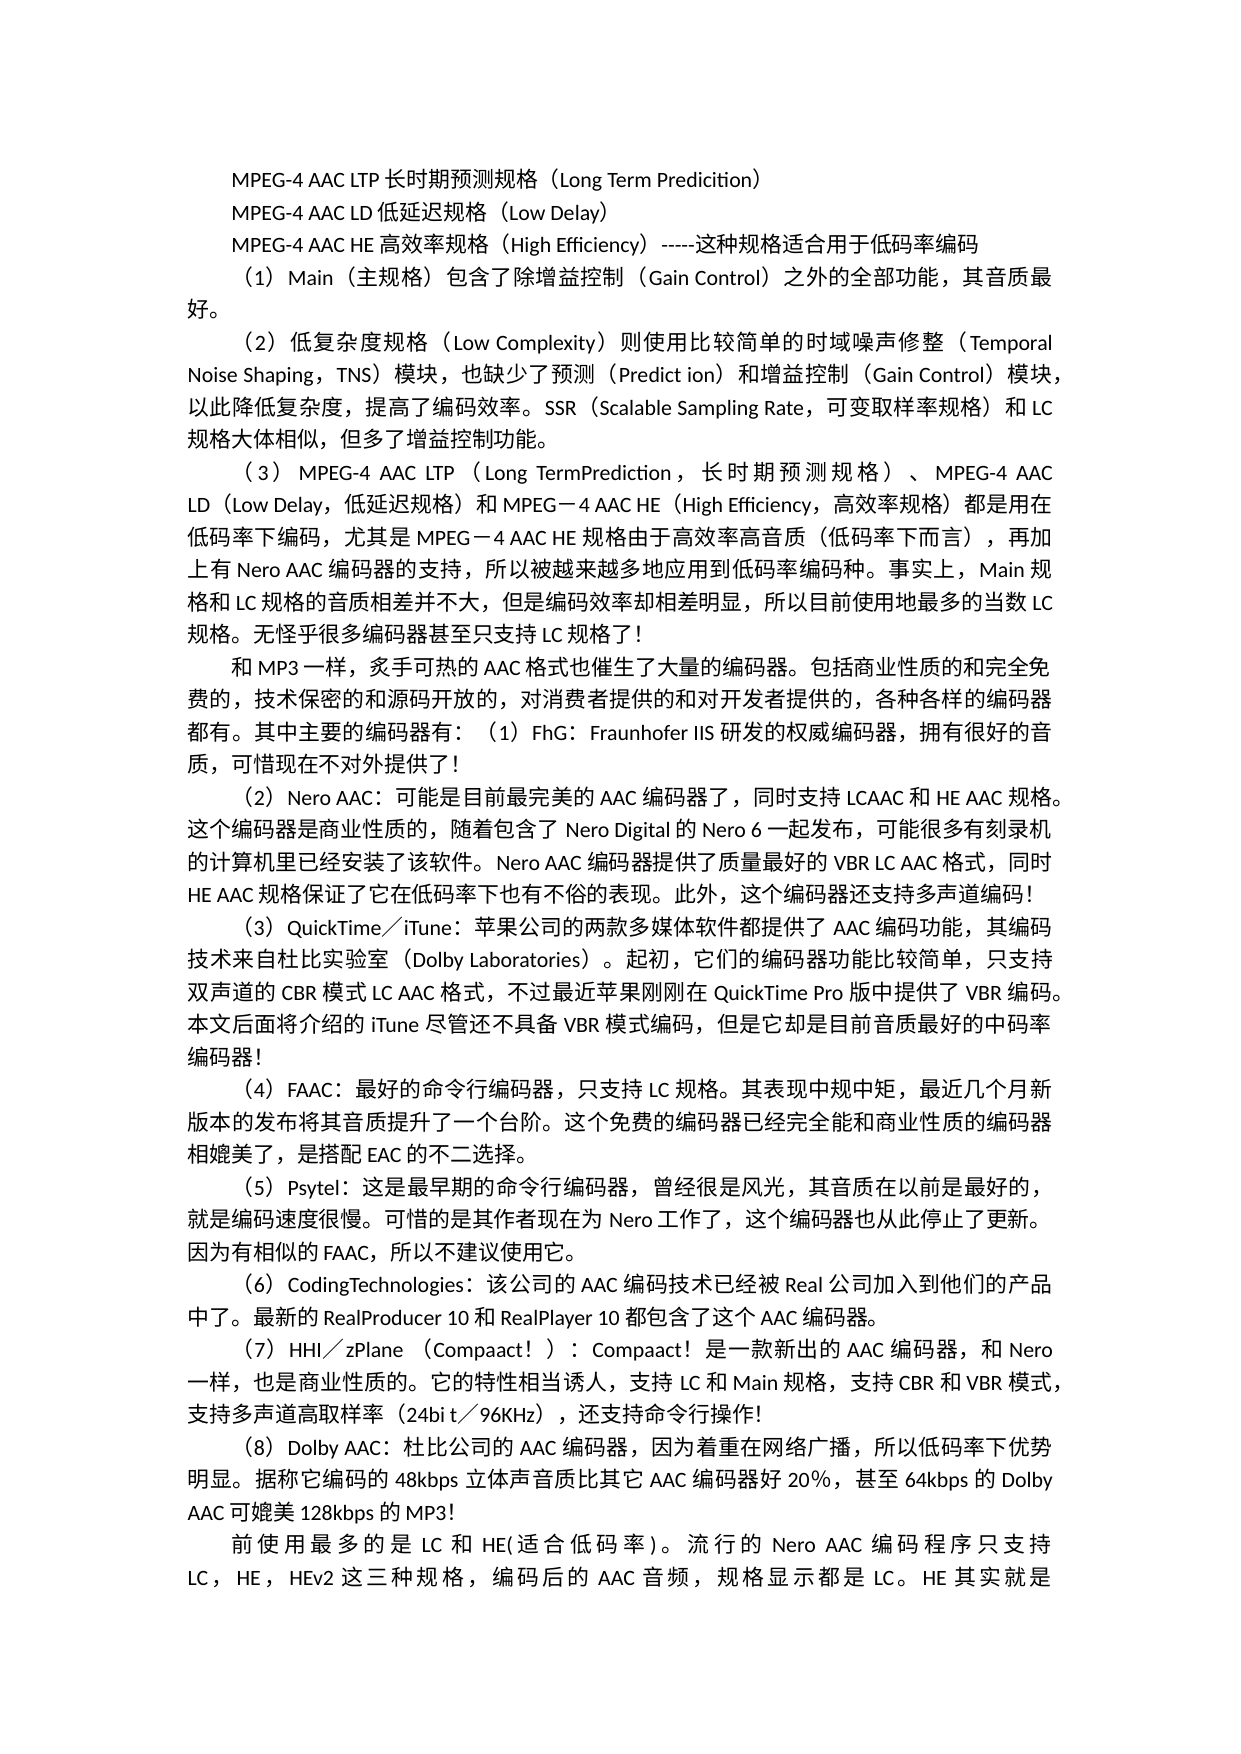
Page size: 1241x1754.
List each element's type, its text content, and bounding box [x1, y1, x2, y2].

text （3）MPEG-4 AAC LTP（Long TermPrediction，长时期预测规格）、MPEG-4 AAC LD（Low Delay，低延迟规格）和MPEG－4 AAC HE（High Efficiency，高效率规格）都是用在低码率下编码，尤其是MPEG－4 AAC HE 规格由于高效率高音质（低码率下而言），再加上有Nero AAC 编码器的支持，所以被越来越多地应用到低码率编码种。事实上，Main 规格和LC 规格的音质相差并不大，但是编码效率却相差明显，所以目前使用地最多的当数LC 规格。无怪乎很多编码器甚至只支持LC 规格了！ [187, 454, 1053, 649]
text MPEG-4 AAC LTP 长时期预测规格（Long Term Predicition） [187, 162, 1053, 194]
text （2）低复杂度规格（Low Complexity）则使用比较简单的时域噪声修整（Temporal Noise Shaping，TNS）模块，也缺少了预测（Predict ion）和增益控制（Gain Control）模块，以此降低复杂度，提高了编码效率。SSR（Scalable Sampling Rate，可变取样率规格）和LC 规格大体相似，但多了增益控制功能。 [187, 324, 1053, 454]
text （6）CodingTechnologies：该公司的AAC 编码技术已经被Real 公司加入到他们的产品中了。最新的RealProducer 10 和RealPlayer 10 都包含了这个AAC 编码器。 [187, 1267, 1053, 1332]
text （4）FAAC：最好的命令行编码器，只支持LC 规格。其表现中规中矩，最近几个月新版本的发布将其音质提升了一个台阶。这个免费的编码器已经完全能和商业性质的编码器相媲美了，是搭配EAC 的不二选择。 [187, 1072, 1053, 1169]
text （8）Dolby AAC：杜比公司的AAC 编码器，因为着重在网络广播，所以低码率下优势明显。据称它编码的48kbps 立体声音质比其它AAC 编码器好20％，甚至64kbps 的Dolby AAC 可媲美128kbps 的MP3！ [187, 1429, 1053, 1527]
text （2）Nero AAC：可能是目前最完美的AAC 编码器了，同时支持LCAAC 和HE AAC 规格。这个编码器是商业性质的，随着包含了Nero Digital 的Nero 6 一起发布，可能很多有刻录机的计算机里已经安装了该软件。Nero AAC 编码器提供了质量最好的VBR LC AAC 格式，同时HE AAC 规格保证了它在低码率下也有不俗的表现。此外，这个编码器还支持多声道编码！ [187, 779, 1053, 909]
text （7）HHI／zPlane （Compaact！）：Compaact！是一款新出的AAC 编码器，和Nero 一样，也是商业性质的。它的特性相当诱人，支持LC 和Main 规格，支持CBR 和VBR 模式，支持多声道高取样率（24bi t／96KHz），还支持命令行操作！ [187, 1332, 1053, 1429]
text （5）Psytel：这是最早期的命令行编码器，曾经很是风光，其音质在以前是最好的，就是编码速度很慢。可惜的是其作者现在为Nero 工作了，这个编码器也从此停止了更新。因为有相似的FAAC，所以不建议使用它。 [187, 1169, 1053, 1267]
text 和MP3 一样，炙手可热的AAC 格式也催生了大量的编码器。包括商业性质的和完全免费的，技术保密的和源码开放的，对消费者提供的和对开发者提供的，各种各样的编码器都有。其中主要的编码器有：（1）FhG：Fraunhofer IIS 研发的权威编码器，拥有很好的音质，可惜现在不对外提供了！ [187, 649, 1053, 779]
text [187, 1527, 1053, 1592]
text MPEG-4 AAC LD 低延迟规格（Low Delay） [187, 194, 1053, 227]
text MPEG-4 AAC HE 高效率规格（High Efficiency）-----这种规格适合用于低码率编码 [187, 227, 1053, 259]
text （3）QuickTime／iTune：苹果公司的两款多媒体软件都提供了AAC 编码功能，其编码技术来自杜比实验室（Dolby Laboratories）。起初，它们的编码器功能比较简单，只支持双声道的CBR 模式LC AAC 格式，不过最近苹果刚刚在QuickTime Pro 版中提供了VBR 编码。本文后面将介绍的iTune 尽管还不具备VBR 模式编码，但是它却是目前音质最好的中码率编码器！ [187, 909, 1053, 1072]
text （1）Main（主规格）包含了除增益控制（Gain Control）之外的全部功能，其音质最好。 [187, 259, 1053, 324]
